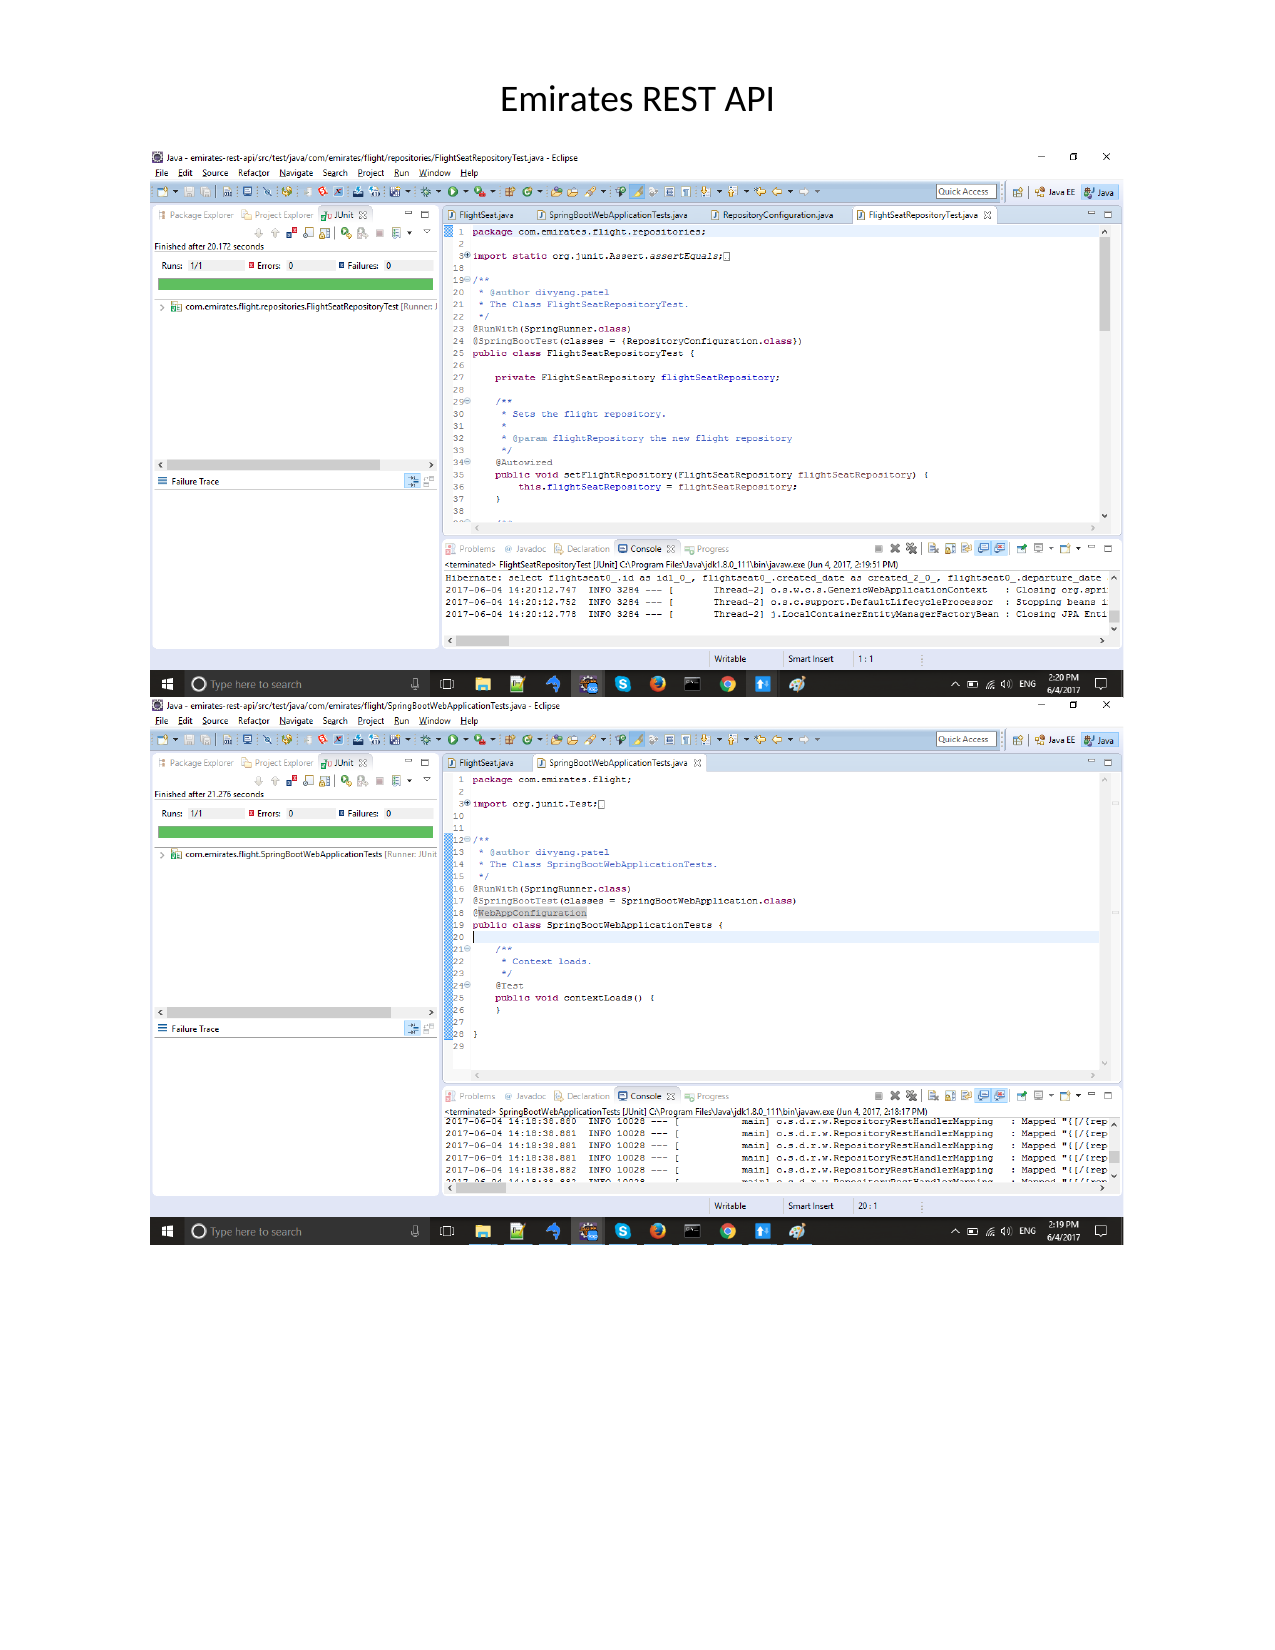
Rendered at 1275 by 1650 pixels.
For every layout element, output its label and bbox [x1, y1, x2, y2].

picture [150, 150, 1124, 1245]
